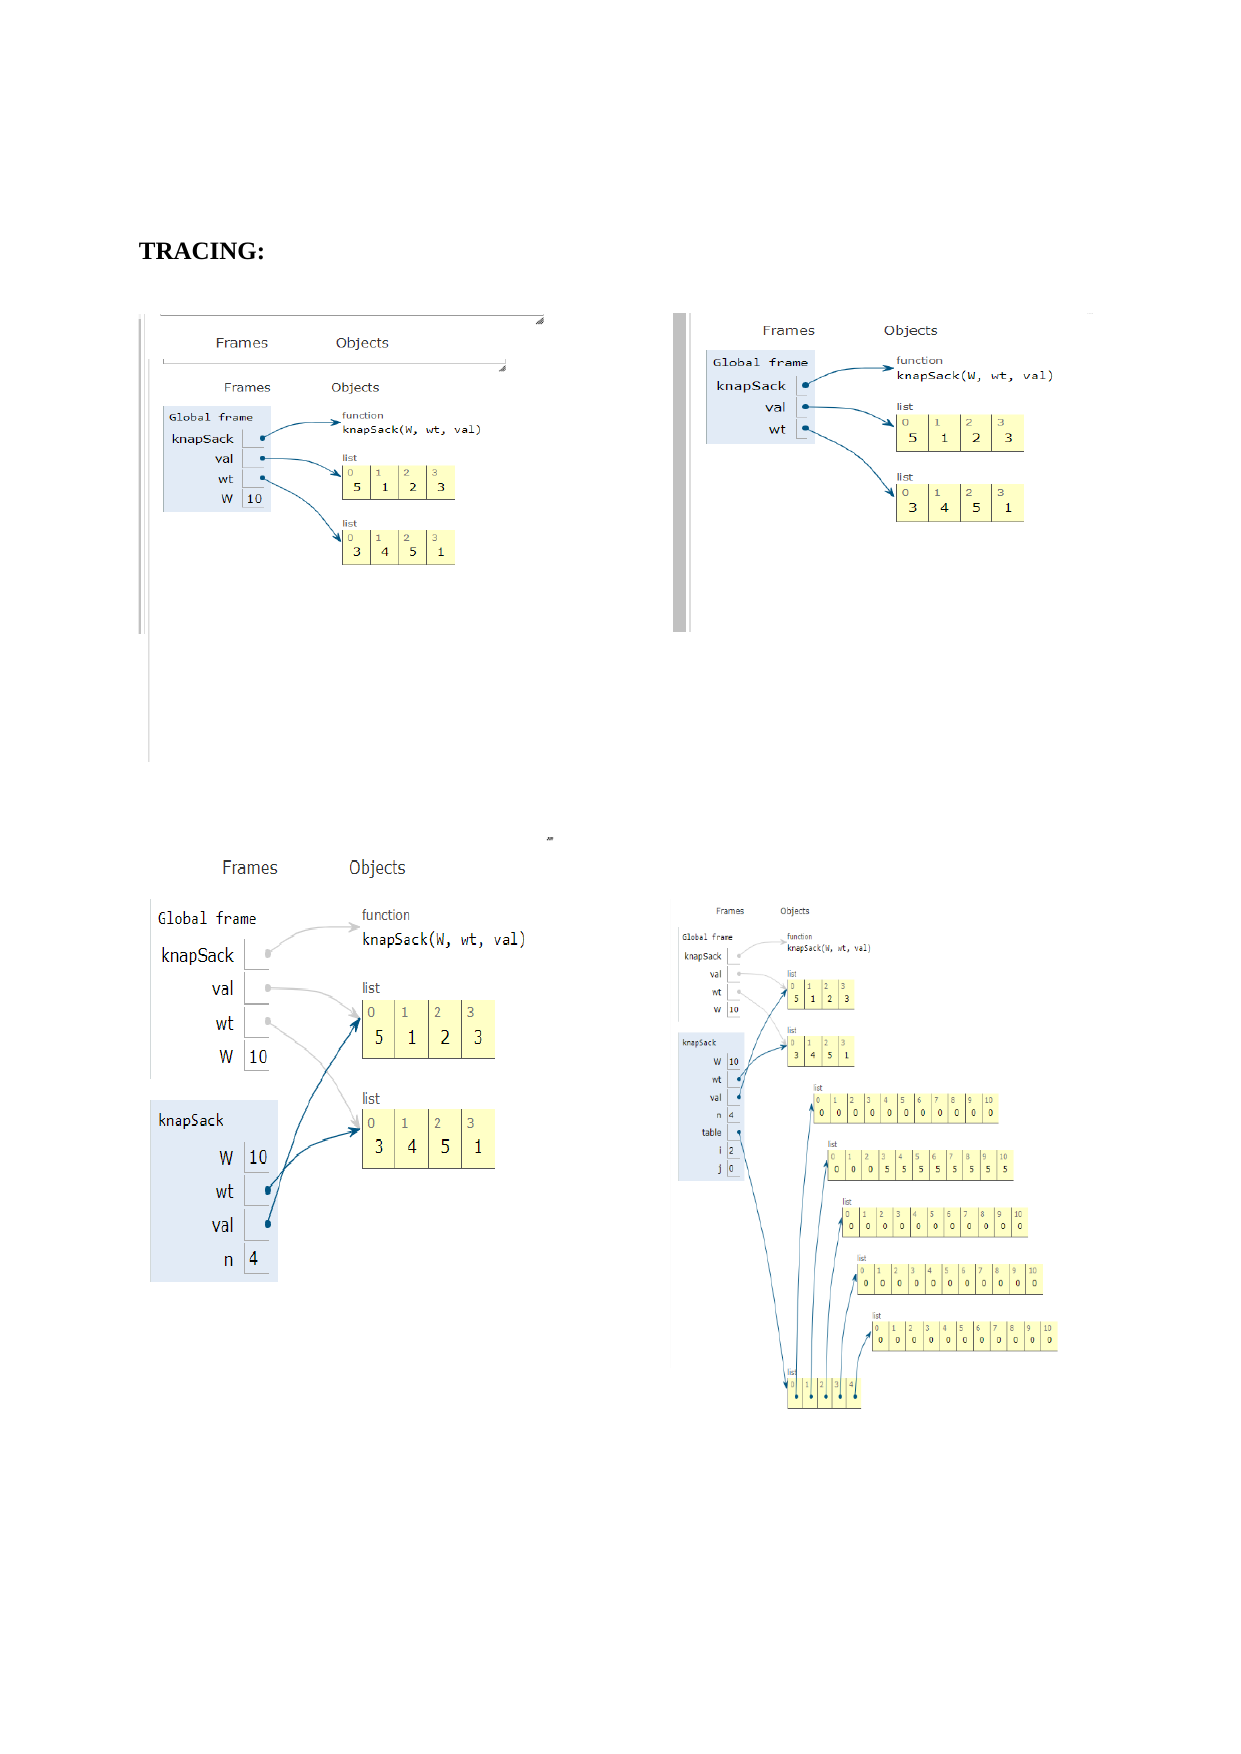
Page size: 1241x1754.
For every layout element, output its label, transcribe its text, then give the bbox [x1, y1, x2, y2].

picture [670, 899, 1181, 1452]
picture [673, 313, 1116, 632]
text TRACING: [139, 236, 1101, 265]
picture [138, 837, 635, 1358]
picture [138, 314, 604, 762]
